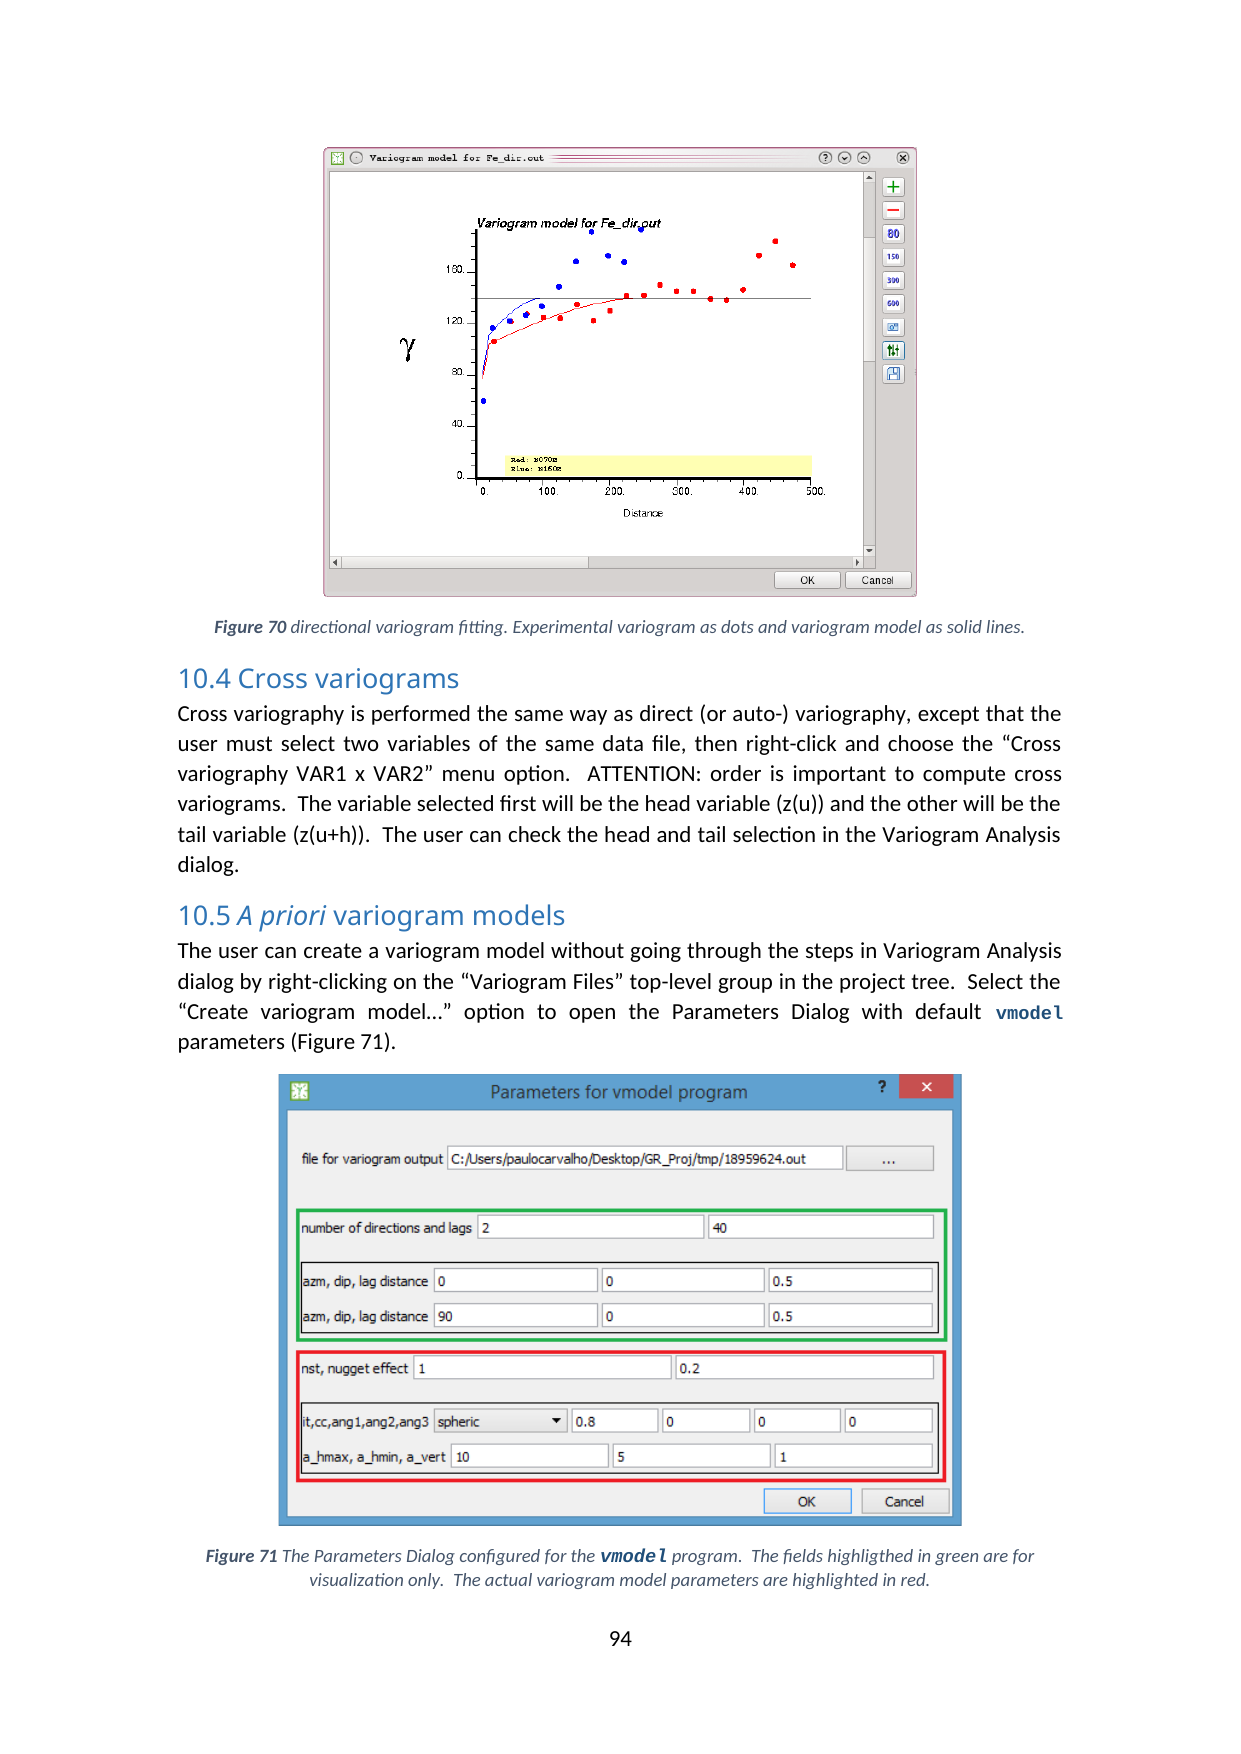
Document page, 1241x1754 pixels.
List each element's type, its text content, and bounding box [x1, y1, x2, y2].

subtitle A priori variogram models [177, 897, 1063, 934]
text Figure 70 directional variogram fitting. Experimental variogram as dots and variogram model as solid lines. [177, 615, 1063, 638]
picture [323, 147, 917, 597]
subtitle Cross variograms [177, 659, 1063, 696]
text The user can create a variogram model without going through the steps in Variogram Analysis dialog by right-clicking on the “Variogram Files” top-level group in the project tree. Select the “Create variogram model…” option to open the Parameters Dialog with default vmodel parameters (Figure 69). [177, 937, 1063, 1055]
picture [278, 1074, 962, 1526]
text Cross variography is performed the same way as direct (or auto-) variography, except that the user must select two variables of the same data file, then right-click and choose the “Cross variography VAR1 x VAR2” menu option. ATTENTION: order is important to compute cross variograms. The variable selected first will be the head variable (z(u)) and the other will be the tail variable (z(u+h)). The user can check the head and tail selection in the Variogram Analysis dialog. [177, 699, 1063, 878]
text Figure 71 The Parameters Dialog configured for the vmodel program. The fields highligthed in green are for visualization only. The actual variogram model parameters are highlighted in red. [177, 1544, 1063, 1591]
